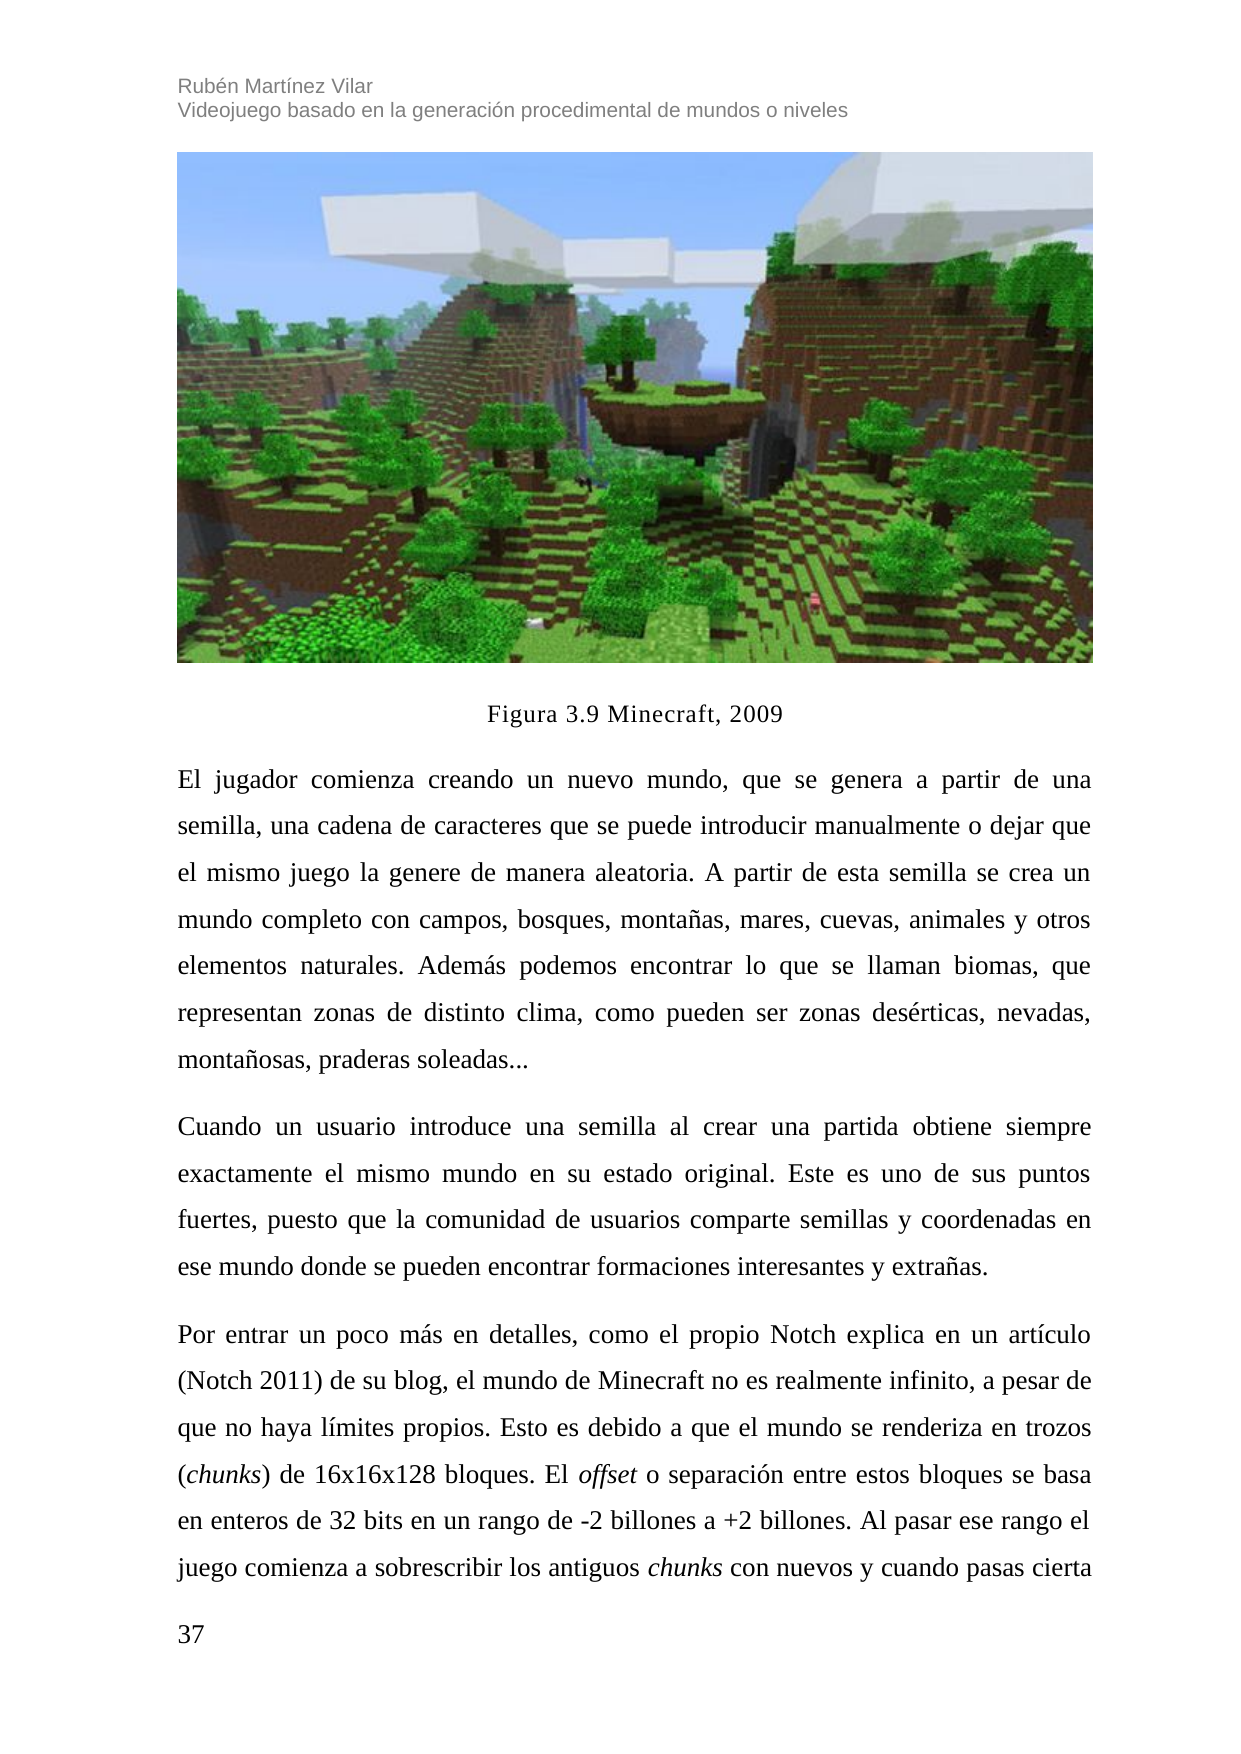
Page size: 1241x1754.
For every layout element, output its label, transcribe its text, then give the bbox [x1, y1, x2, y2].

picture [177, 152, 1093, 663]
text El jugador comienza creando un nuevo mundo, que se genera a partir de una semilla, una cadena de caracteres que se puede introducir manualmente o dejar que el mismo juego la genere de manera aleatoria. A partir de esta semilla se crea un mundo completo con campos, bosques, montañas, mares, cuevas, animales y otros elementos naturales. Además podemos encontrar lo que se llaman biomas, que representan zonas de distinto clima, como pueden ser zonas desérticas, nevadas, montañosas, praderas soleadas... [177, 763, 1092, 1074]
text Cuando un usuario introduce una semilla al crear una partida obtiene siempre exactamente el mismo mundo en su estado original. Este es uno de sus puntos fuertes, puesto que la comunidad de usuarios comparte semillas y coordenadas en ese mundo donde se pueden encontrar formaciones interesantes y extrañas. [177, 1110, 1092, 1281]
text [177, 1318, 1092, 1582]
